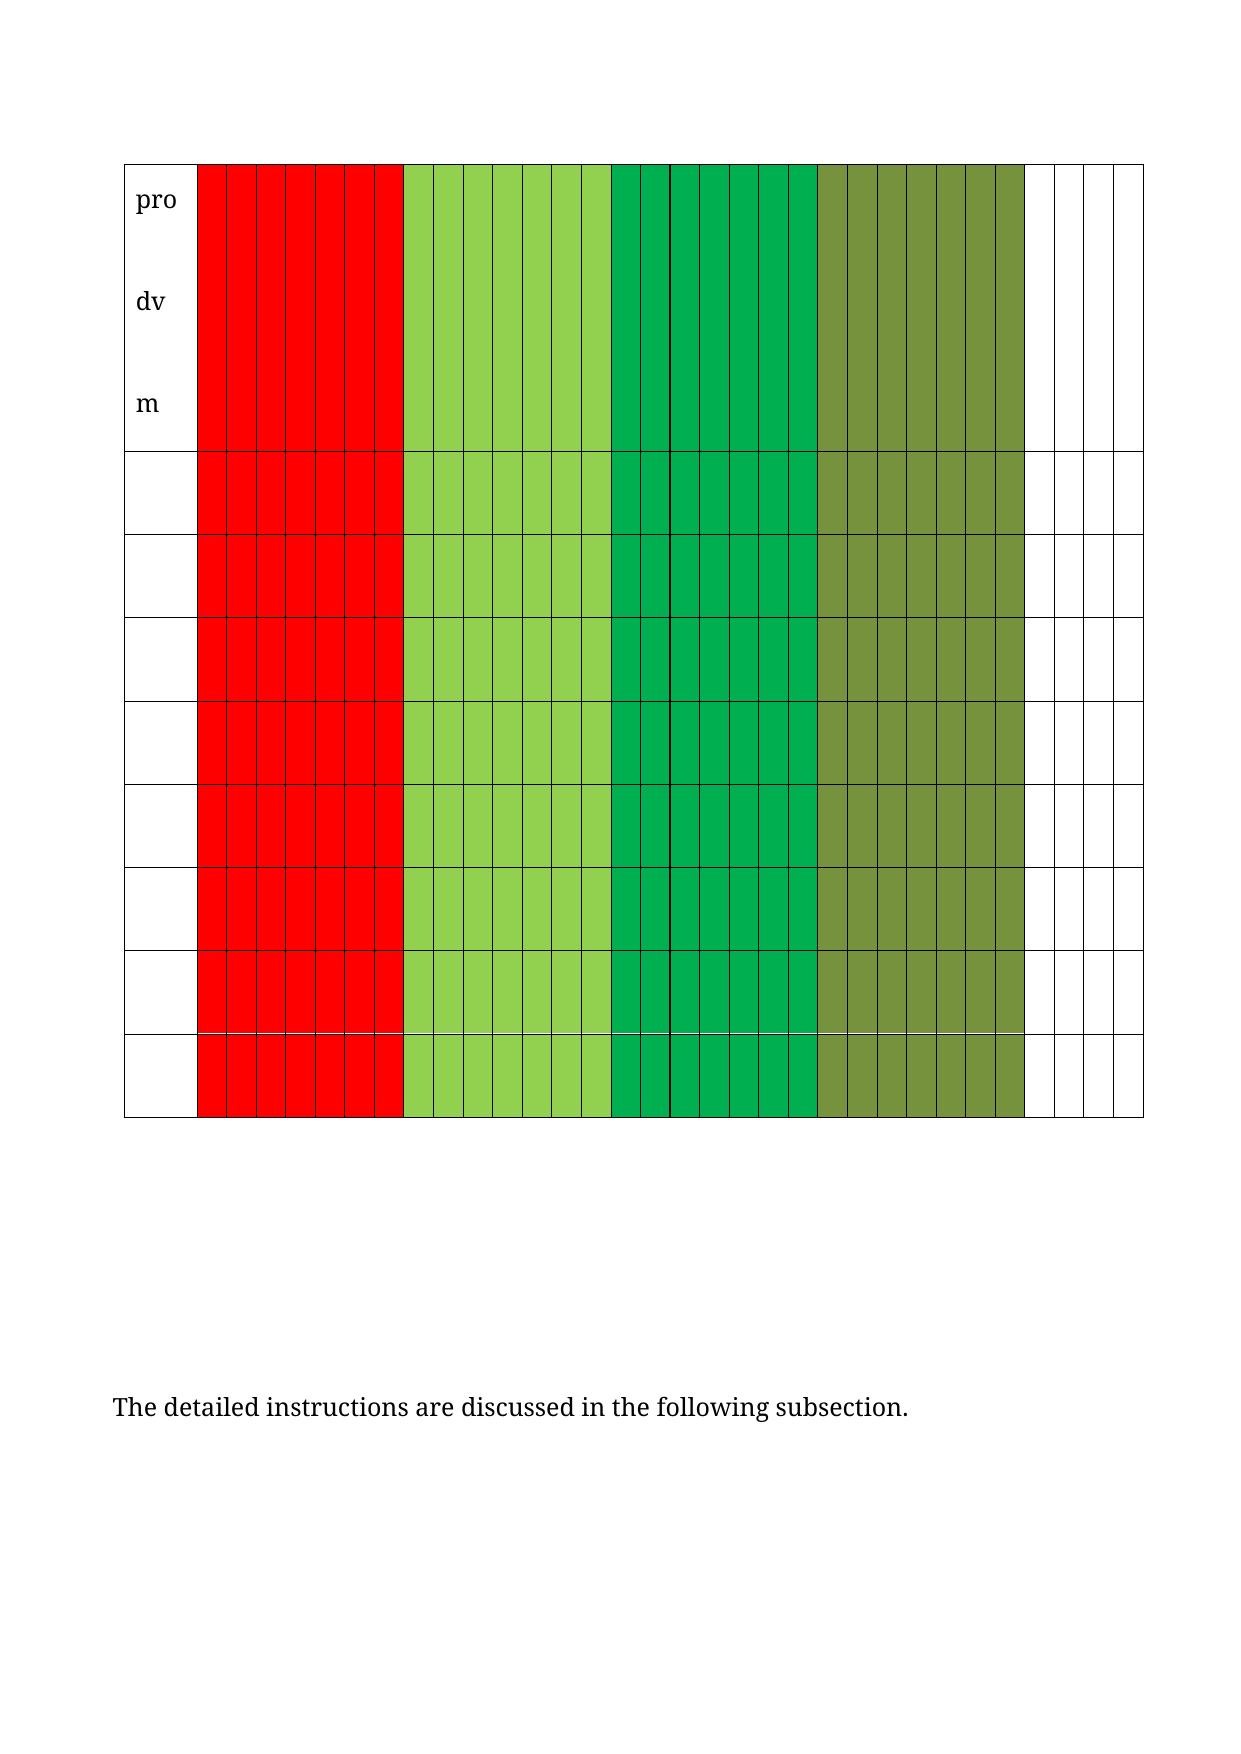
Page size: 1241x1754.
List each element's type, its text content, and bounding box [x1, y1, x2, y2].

table_cell [552, 1035, 581, 1117]
table_cell [818, 618, 847, 701]
table_cell [700, 951, 729, 1033]
table_cell [966, 452, 995, 534]
table_cell [966, 535, 995, 617]
table_cell [345, 868, 374, 950]
table_cell [996, 785, 1024, 867]
table_cell [1055, 165, 1083, 451]
table_cell [612, 1035, 640, 1117]
table_cell [789, 618, 817, 701]
table_cell [493, 165, 522, 451]
table_cell [907, 535, 936, 617]
table_cell [125, 535, 197, 617]
table_cell [493, 868, 522, 950]
table_cell [641, 618, 669, 701]
table_cell [523, 785, 551, 867]
table_cell [434, 535, 463, 617]
table_cell [125, 951, 197, 1033]
table_cell [700, 702, 729, 784]
table_cell [227, 951, 256, 1033]
table_cell [907, 1035, 936, 1117]
table_cell [907, 702, 936, 784]
table_cell [552, 165, 581, 451]
table_cell [286, 702, 315, 784]
table_cell [257, 618, 285, 701]
table_cell [730, 165, 758, 451]
table_cell [316, 1035, 344, 1117]
table_cell [789, 785, 817, 867]
table_cell [671, 785, 699, 867]
table_cell [464, 452, 492, 534]
table_cell [345, 452, 374, 534]
table_cell [552, 868, 581, 950]
table_cell [937, 951, 965, 1033]
table_cell [493, 1035, 522, 1117]
table_cell [759, 702, 788, 784]
table_cell [286, 868, 315, 950]
table_cell [286, 618, 315, 701]
table_cell [1025, 951, 1054, 1033]
table_cell [759, 1035, 788, 1117]
table_cell [1055, 785, 1083, 867]
table_cell [937, 165, 965, 451]
table_cell [789, 165, 817, 451]
table_cell [730, 785, 758, 867]
table_cell [759, 785, 788, 867]
table_cell [1084, 165, 1113, 451]
table_cell [641, 785, 669, 867]
table_cell [671, 618, 699, 701]
table_cell prodvm [125, 165, 197, 451]
table_cell [1114, 785, 1143, 867]
table_cell [878, 951, 906, 1033]
table_cell [996, 702, 1024, 784]
table_cell [996, 1035, 1024, 1117]
table_cell [316, 165, 344, 451]
table_cell [1084, 535, 1113, 617]
table_cell [434, 1035, 463, 1117]
table_cell [125, 785, 197, 867]
table_cell [641, 868, 669, 950]
table_cell [523, 165, 551, 451]
table_cell [257, 868, 285, 950]
table_cell [907, 618, 936, 701]
table_cell [878, 868, 906, 950]
table_cell [789, 951, 817, 1033]
table_cell [434, 868, 463, 950]
table_cell [1025, 535, 1054, 617]
table_cell [700, 618, 729, 701]
table_cell [759, 618, 788, 701]
table_cell [227, 702, 256, 784]
table_cell [937, 452, 965, 534]
table_cell [582, 702, 611, 784]
table_cell [1084, 618, 1113, 701]
table_cell [1055, 951, 1083, 1033]
table_cell [907, 868, 936, 950]
table_cell [464, 868, 492, 950]
table_cell [316, 452, 344, 534]
table_cell [730, 452, 758, 534]
table_cell [730, 535, 758, 617]
table_cell [966, 951, 995, 1033]
table_cell [375, 868, 403, 950]
table_cell [730, 1035, 758, 1117]
table_cell [907, 785, 936, 867]
table_cell [582, 535, 611, 617]
table_cell [878, 452, 906, 534]
table_cell [848, 868, 877, 950]
table_cell [612, 165, 640, 451]
table_cell [612, 868, 640, 950]
table_cell [286, 1035, 315, 1117]
table_cell [375, 165, 403, 451]
table_cell [345, 165, 374, 451]
table_cell [671, 535, 699, 617]
table_cell [759, 535, 788, 617]
table_cell [198, 452, 226, 534]
table_cell [345, 535, 374, 617]
table_cell [937, 702, 965, 784]
table_cell [375, 452, 403, 534]
table_cell [937, 785, 965, 867]
table_cell [671, 452, 699, 534]
table_cell [1114, 951, 1143, 1033]
table_cell [907, 165, 936, 451]
table_cell [818, 868, 847, 950]
table_cell [227, 1035, 256, 1117]
table_cell [700, 868, 729, 950]
table_cell [316, 951, 344, 1033]
table_cell [404, 702, 433, 784]
table_cell [375, 951, 403, 1033]
table_cell [1114, 868, 1143, 950]
table_cell [198, 618, 226, 701]
table_cell [671, 165, 699, 451]
table_cell [818, 452, 847, 534]
table_cell [907, 452, 936, 534]
table_cell [552, 618, 581, 701]
table_cell [125, 452, 197, 534]
table_cell [375, 618, 403, 701]
table_cell [1055, 618, 1083, 701]
table_cell [523, 951, 551, 1033]
table_cell [198, 535, 226, 617]
table_cell [1084, 951, 1113, 1033]
table_cell [878, 535, 906, 617]
table_cell [198, 165, 226, 451]
table_cell [464, 785, 492, 867]
table_cell [125, 868, 197, 950]
table_cell [1025, 868, 1054, 950]
table_cell [996, 452, 1024, 534]
table_cell [198, 785, 226, 867]
table_cell [937, 868, 965, 950]
table_cell [404, 165, 433, 451]
table_cell [1025, 785, 1054, 867]
table_cell [286, 535, 315, 617]
table_cell [937, 535, 965, 617]
table_cell [582, 1035, 611, 1117]
table_cell [789, 868, 817, 950]
table_cell [1114, 452, 1143, 534]
table_cell [848, 452, 877, 534]
table_cell [937, 618, 965, 701]
table_cell [878, 785, 906, 867]
table_cell [1055, 1035, 1083, 1117]
table_cell [700, 1035, 729, 1117]
table_cell [818, 1035, 847, 1117]
table_cell [759, 868, 788, 950]
table_cell [700, 452, 729, 534]
table_cell [464, 618, 492, 701]
table_cell [848, 702, 877, 784]
table_cell [818, 535, 847, 617]
table_cell [464, 535, 492, 617]
table_cell [848, 165, 877, 451]
table_cell [552, 785, 581, 867]
table_cell [818, 785, 847, 867]
table_cell [1084, 868, 1113, 950]
table_cell [1084, 702, 1113, 784]
table_cell [316, 702, 344, 784]
table_cell [582, 951, 611, 1033]
table_cell [375, 785, 403, 867]
table_cell [818, 951, 847, 1033]
table_cell [316, 868, 344, 950]
table_cell [582, 165, 611, 451]
table_cell [612, 785, 640, 867]
table_cell [789, 535, 817, 617]
table_cell [434, 452, 463, 534]
table_cell [612, 951, 640, 1033]
table_cell [848, 1035, 877, 1117]
table_cell [671, 702, 699, 784]
table_cell [523, 618, 551, 701]
table_cell [404, 868, 433, 950]
table_cell [493, 702, 522, 784]
table_cell [1084, 785, 1113, 867]
table_cell [286, 165, 315, 451]
table_cell [878, 702, 906, 784]
table_cell [966, 165, 995, 451]
table_cell [227, 785, 256, 867]
table_cell [878, 1035, 906, 1117]
table_cell [789, 1035, 817, 1117]
table_cell [1055, 535, 1083, 617]
table_cell [493, 452, 522, 534]
table_cell [996, 165, 1024, 451]
table_cell [523, 535, 551, 617]
table_cell [848, 785, 877, 867]
table_cell [464, 702, 492, 784]
table_cell [345, 785, 374, 867]
table_cell [375, 535, 403, 617]
table_cell [257, 452, 285, 534]
table_cell [848, 618, 877, 701]
table_cell [227, 868, 256, 950]
table_cell [671, 868, 699, 950]
table_cell [404, 618, 433, 701]
table_cell [316, 618, 344, 701]
table_cell [996, 618, 1024, 701]
table_cell [966, 868, 995, 950]
table_cell [1055, 702, 1083, 784]
table_cell [257, 702, 285, 784]
table_cell [996, 535, 1024, 617]
table_cell [493, 785, 522, 867]
table_cell [641, 535, 669, 617]
table_cell [375, 702, 403, 784]
table_cell [848, 951, 877, 1033]
table_cell [493, 951, 522, 1033]
table_cell [125, 702, 197, 784]
table_cell [404, 785, 433, 867]
table_cell [257, 951, 285, 1033]
table_cell [1025, 618, 1054, 701]
table_cell [730, 951, 758, 1033]
table_cell [316, 535, 344, 617]
table_cell [257, 535, 285, 617]
table_cell [227, 165, 256, 451]
table_cell [612, 535, 640, 617]
table_cell [1025, 165, 1054, 451]
table_cell [996, 868, 1024, 950]
table_cell [198, 868, 226, 950]
table_cell [907, 951, 936, 1033]
table_cell [404, 535, 433, 617]
table_cell [966, 618, 995, 701]
table_cell [257, 165, 285, 451]
table_cell [730, 868, 758, 950]
table_cell [198, 951, 226, 1033]
table_cell [125, 618, 197, 701]
table_cell [552, 702, 581, 784]
table_cell [1114, 535, 1143, 617]
table_cell [286, 452, 315, 534]
table_cell [1114, 618, 1143, 701]
table_cell [759, 951, 788, 1033]
table_cell [818, 702, 847, 784]
table_cell [612, 702, 640, 784]
table_cell [966, 1035, 995, 1117]
table_cell [612, 452, 640, 534]
table_cell [671, 1035, 699, 1117]
table_cell [612, 618, 640, 701]
table_cell [730, 618, 758, 701]
table_cell [730, 702, 758, 784]
table_cell [345, 702, 374, 784]
table_cell [345, 618, 374, 701]
table_cell [878, 165, 906, 451]
table_cell [582, 785, 611, 867]
table_cell [1084, 452, 1113, 534]
table_cell [345, 951, 374, 1033]
table_cell [1055, 868, 1083, 950]
table_cell [434, 618, 463, 701]
table_cell [641, 951, 669, 1033]
table_cell [493, 618, 522, 701]
table_cell [464, 951, 492, 1033]
table_cell [641, 165, 669, 451]
table_cell [1025, 452, 1054, 534]
table_cell [404, 1035, 433, 1117]
table_cell [404, 951, 433, 1033]
table_cell [789, 452, 817, 534]
table_cell [700, 785, 729, 867]
table_cell [552, 535, 581, 617]
table_cell [434, 785, 463, 867]
table_cell [434, 165, 463, 451]
table_cell [789, 702, 817, 784]
table_cell [552, 951, 581, 1033]
table_cell [316, 785, 344, 867]
table_cell [759, 165, 788, 451]
table_cell [125, 1035, 197, 1117]
table_cell [375, 1035, 403, 1117]
table_cell [966, 702, 995, 784]
table_cell [641, 452, 669, 534]
table_cell [286, 951, 315, 1033]
table_cell [1055, 452, 1083, 534]
table_cell [198, 702, 226, 784]
table_cell [1114, 165, 1143, 451]
table_cell [1114, 1035, 1143, 1117]
table_cell [1025, 702, 1054, 784]
table_cell [464, 165, 492, 451]
table_cell [257, 1035, 285, 1117]
table_cell [404, 452, 433, 534]
table_cell [257, 785, 285, 867]
table_cell [523, 452, 551, 534]
table_cell [1084, 1035, 1113, 1117]
table_cell [523, 1035, 551, 1117]
table_cell [641, 1035, 669, 1117]
table_cell [227, 452, 256, 534]
table_cell [759, 452, 788, 534]
table_cell [493, 535, 522, 617]
table_cell [641, 702, 669, 784]
text The detailed instructions are discussed in the following subsection. [112, 1372, 1128, 1440]
table_cell [227, 535, 256, 617]
table_cell [552, 452, 581, 534]
table_cell [523, 868, 551, 950]
table_cell [198, 1035, 226, 1117]
table_cell [700, 535, 729, 617]
table_cell [1114, 702, 1143, 784]
table_cell [523, 702, 551, 784]
table_cell [434, 951, 463, 1033]
table_cell [996, 951, 1024, 1033]
table_cell [582, 618, 611, 701]
table_cell [227, 618, 256, 701]
table_cell [937, 1035, 965, 1117]
table_cell [1025, 1035, 1054, 1117]
table_cell [878, 618, 906, 701]
table_cell [582, 452, 611, 534]
table_cell [286, 785, 315, 867]
table_cell [464, 1035, 492, 1117]
table_cell [700, 165, 729, 451]
table_cell [818, 165, 847, 451]
table_cell [345, 1035, 374, 1117]
table_cell [966, 785, 995, 867]
table_cell [671, 951, 699, 1033]
table_cell [848, 535, 877, 617]
table_cell [582, 868, 611, 950]
table_cell [434, 702, 463, 784]
